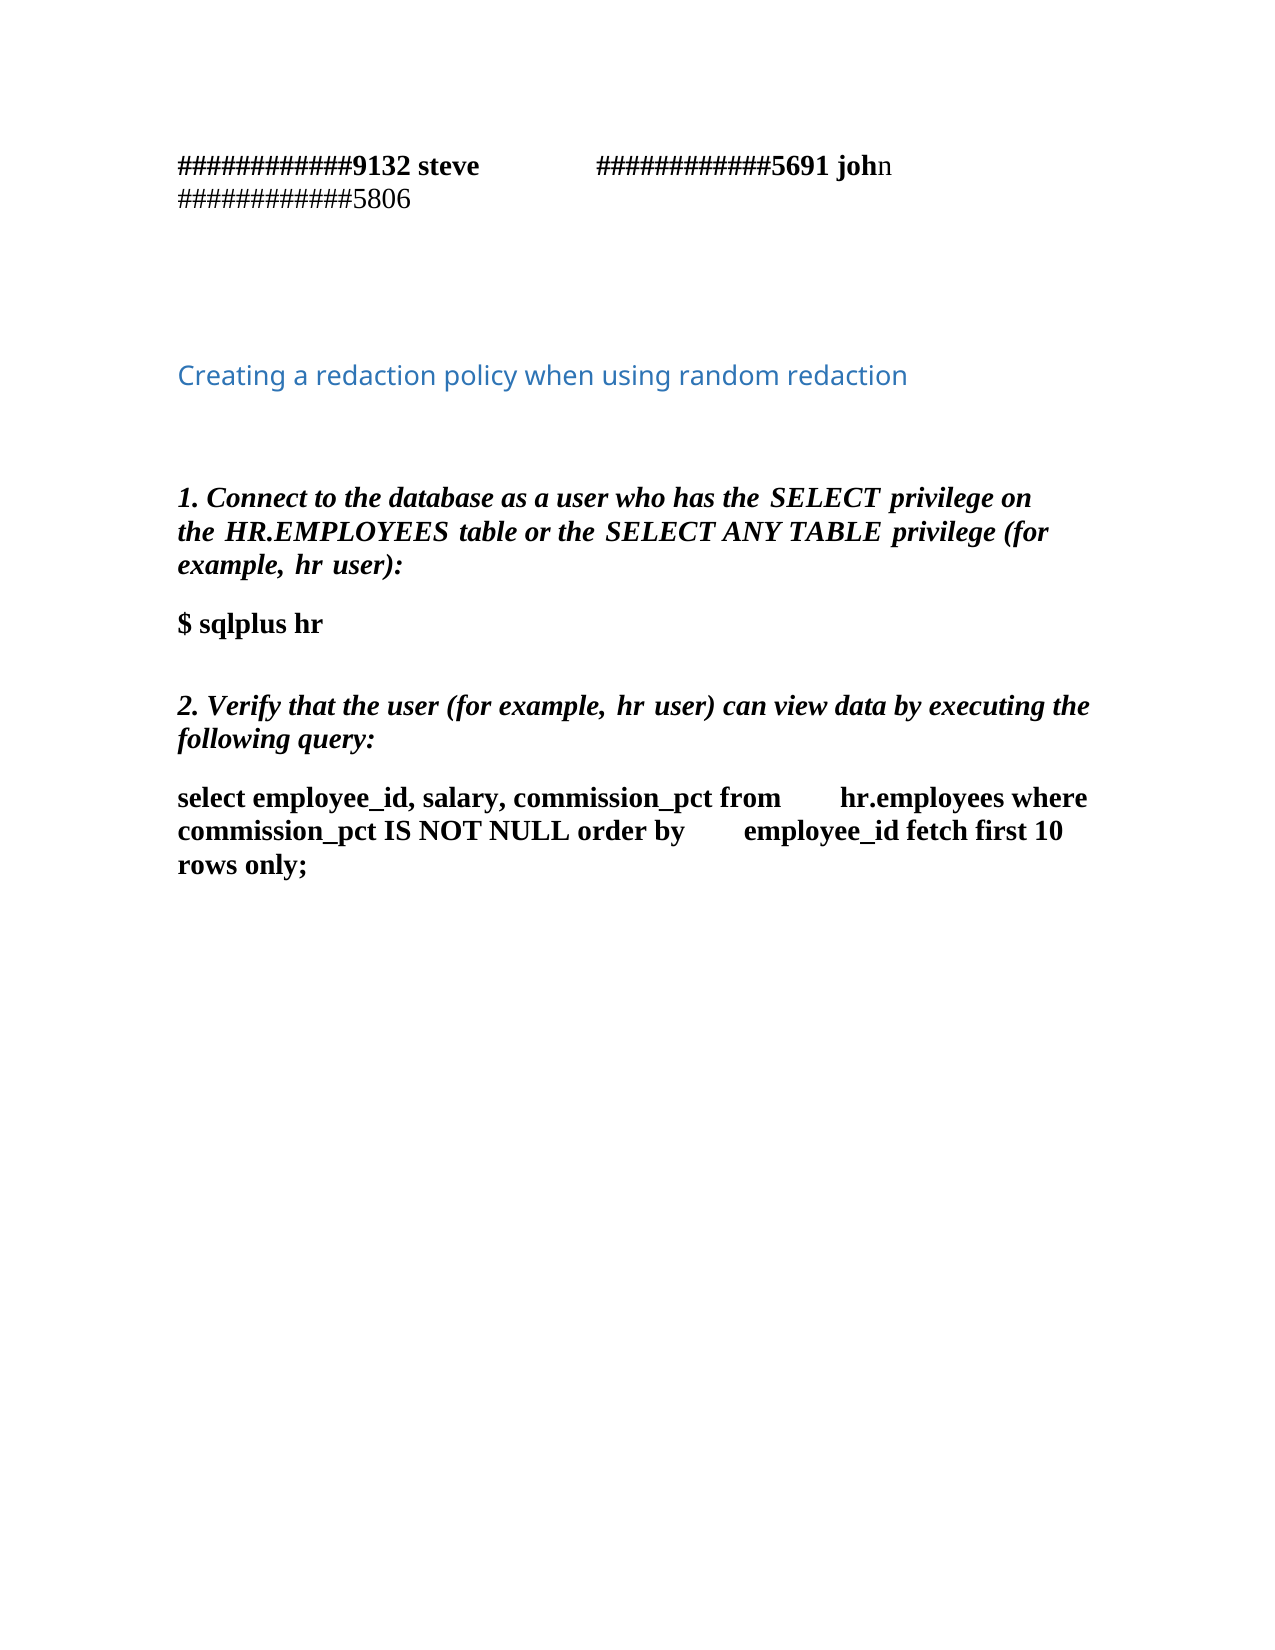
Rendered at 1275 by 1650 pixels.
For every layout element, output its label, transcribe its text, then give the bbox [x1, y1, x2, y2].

text 1. Connect to the database as a user who has the SELECT privilege on the HR.EMPLOYEES table or the SELECT ANY TABLE privilege (for example, hr user): [177, 480, 1098, 581]
text $ sqlplus hr [177, 606, 1098, 663]
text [177, 148, 1098, 215]
text select employee_id, salary, commission_pct from hr.employees where commission_pct IS NOT NULL order by employee_id fetch first 10 rows only; [177, 780, 1098, 881]
subtitle Creating a redaction policy when using random redaction [177, 357, 1098, 394]
text 2. Verify that the user (for example, hr user) can view data by executing the following query: [177, 688, 1098, 755]
